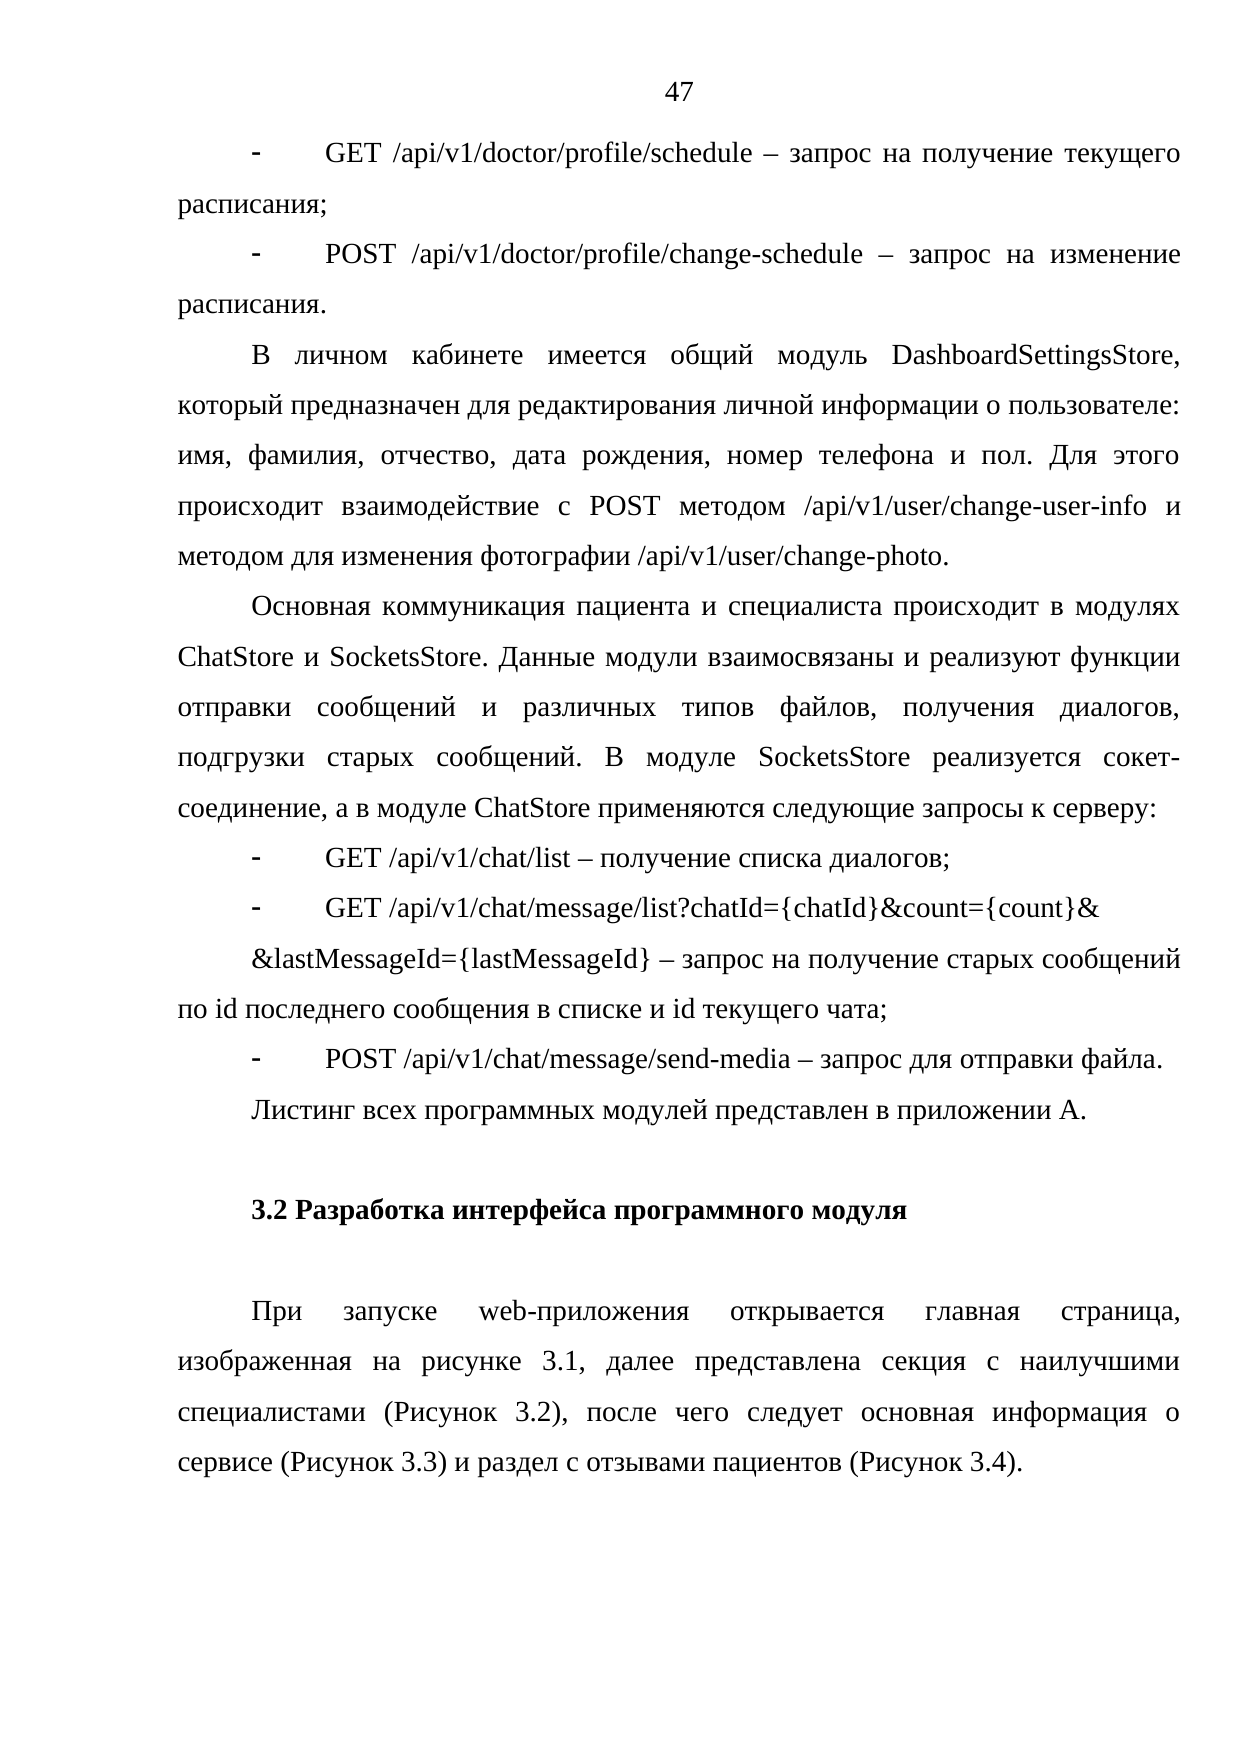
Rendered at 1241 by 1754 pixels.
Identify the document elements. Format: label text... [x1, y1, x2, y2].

list Основная коммуникация пациента и специалиста происходит в модулях ChatStore и SocketsStore. Данные модули взаимосвязаны и реализуют функции отправки сообщений и различных типов файлов, получения диалогов, подгрузки старых сообщений. В модуле SocketsStore реализуется сокет-соединение, а в модуле ChatStore применяются следующие запросы к серверу: [177, 588, 1181, 823]
list GET /api/v1/chat/message/list?chatId={chatId}&count={count}& [177, 890, 1181, 924]
list Листинг всех программных модулей представлен в приложении А. [177, 1092, 1181, 1125]
list &lastMessageId={lastMessageId} – запрос на получение старых сообщений по id последнего сообщения в списке и id текущего чата; [177, 941, 1181, 1025]
text 3.2 Разработка интерфейса программного модуля [177, 1192, 1181, 1226]
list В личном кабинете имеется общий модуль DashboardSettingsStore, который предназначен для редактирования личной информации о пользователе: имя, фамилия, отчество, дата рождения, номер телефона и пол. Для этого происходит взаимодействие с POST методом /api/v1/user/change-user-info и методом для изменения фотографии /api/v1/user/change-photo. [177, 337, 1181, 572]
list POST /api/v1/chat/message/send-media – запрос для отправки файла. [177, 1041, 1181, 1075]
list POST /api/v1/doctor/profile/change-schedule – запрос на изменение расписания. [177, 236, 1181, 320]
list GET /api/v1/doctor/profile/schedule – запрос на получение текущего расписания; [177, 135, 1181, 219]
list GET /api/v1/chat/list – получение списка диалогов; [177, 840, 1181, 874]
text При запуске web-приложения открывается главная страница, изображенная на рисунке 3.1, далее представлена секция с наилучшими специалистами (Рисунок 3.2), после чего следует основная информация о сервисе (Рисунок 3.3) и раздел с отзывами пациентов (Рисунок 3.4). [177, 1293, 1181, 1478]
